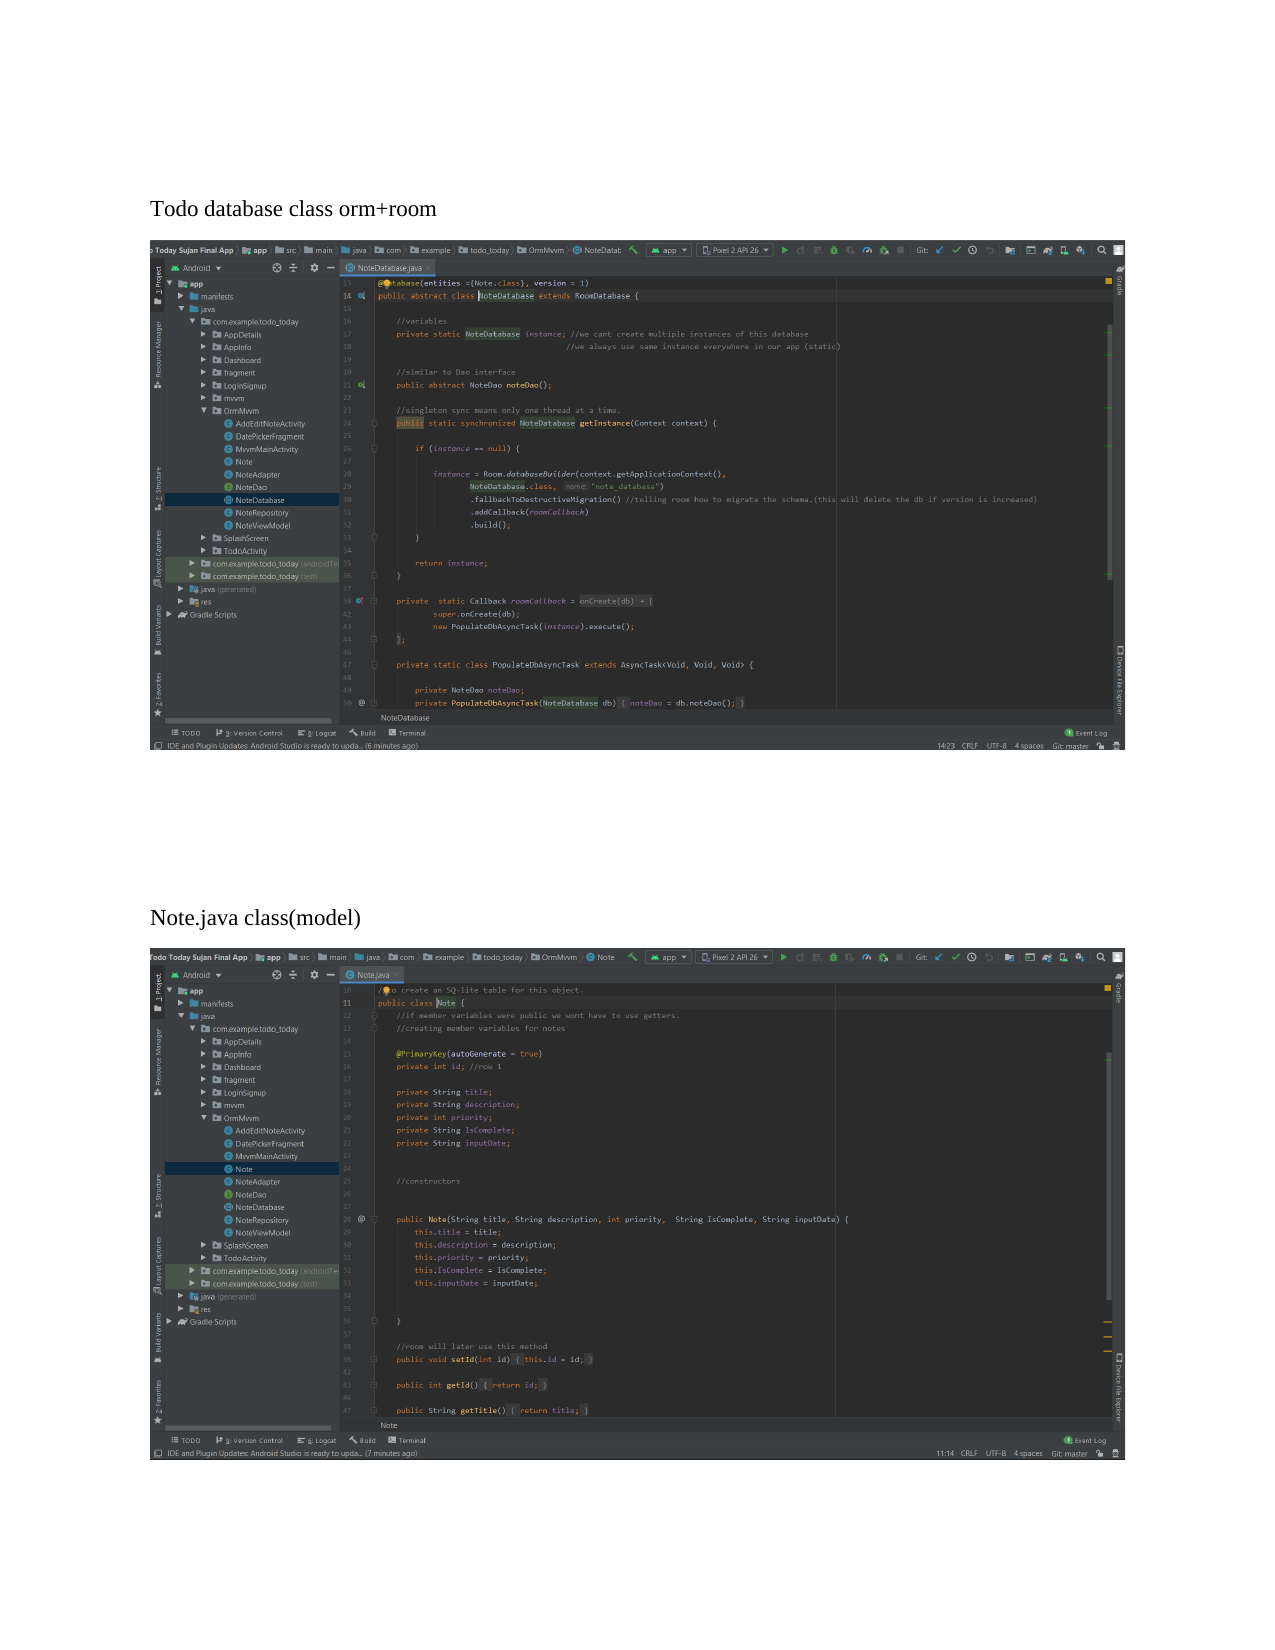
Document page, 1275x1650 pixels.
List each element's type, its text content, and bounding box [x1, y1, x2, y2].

picture [150, 948, 1125, 1460]
picture [150, 240, 1125, 750]
text Todo database class orm+room [150, 195, 1125, 221]
text Note.java class(model) [150, 904, 1125, 930]
